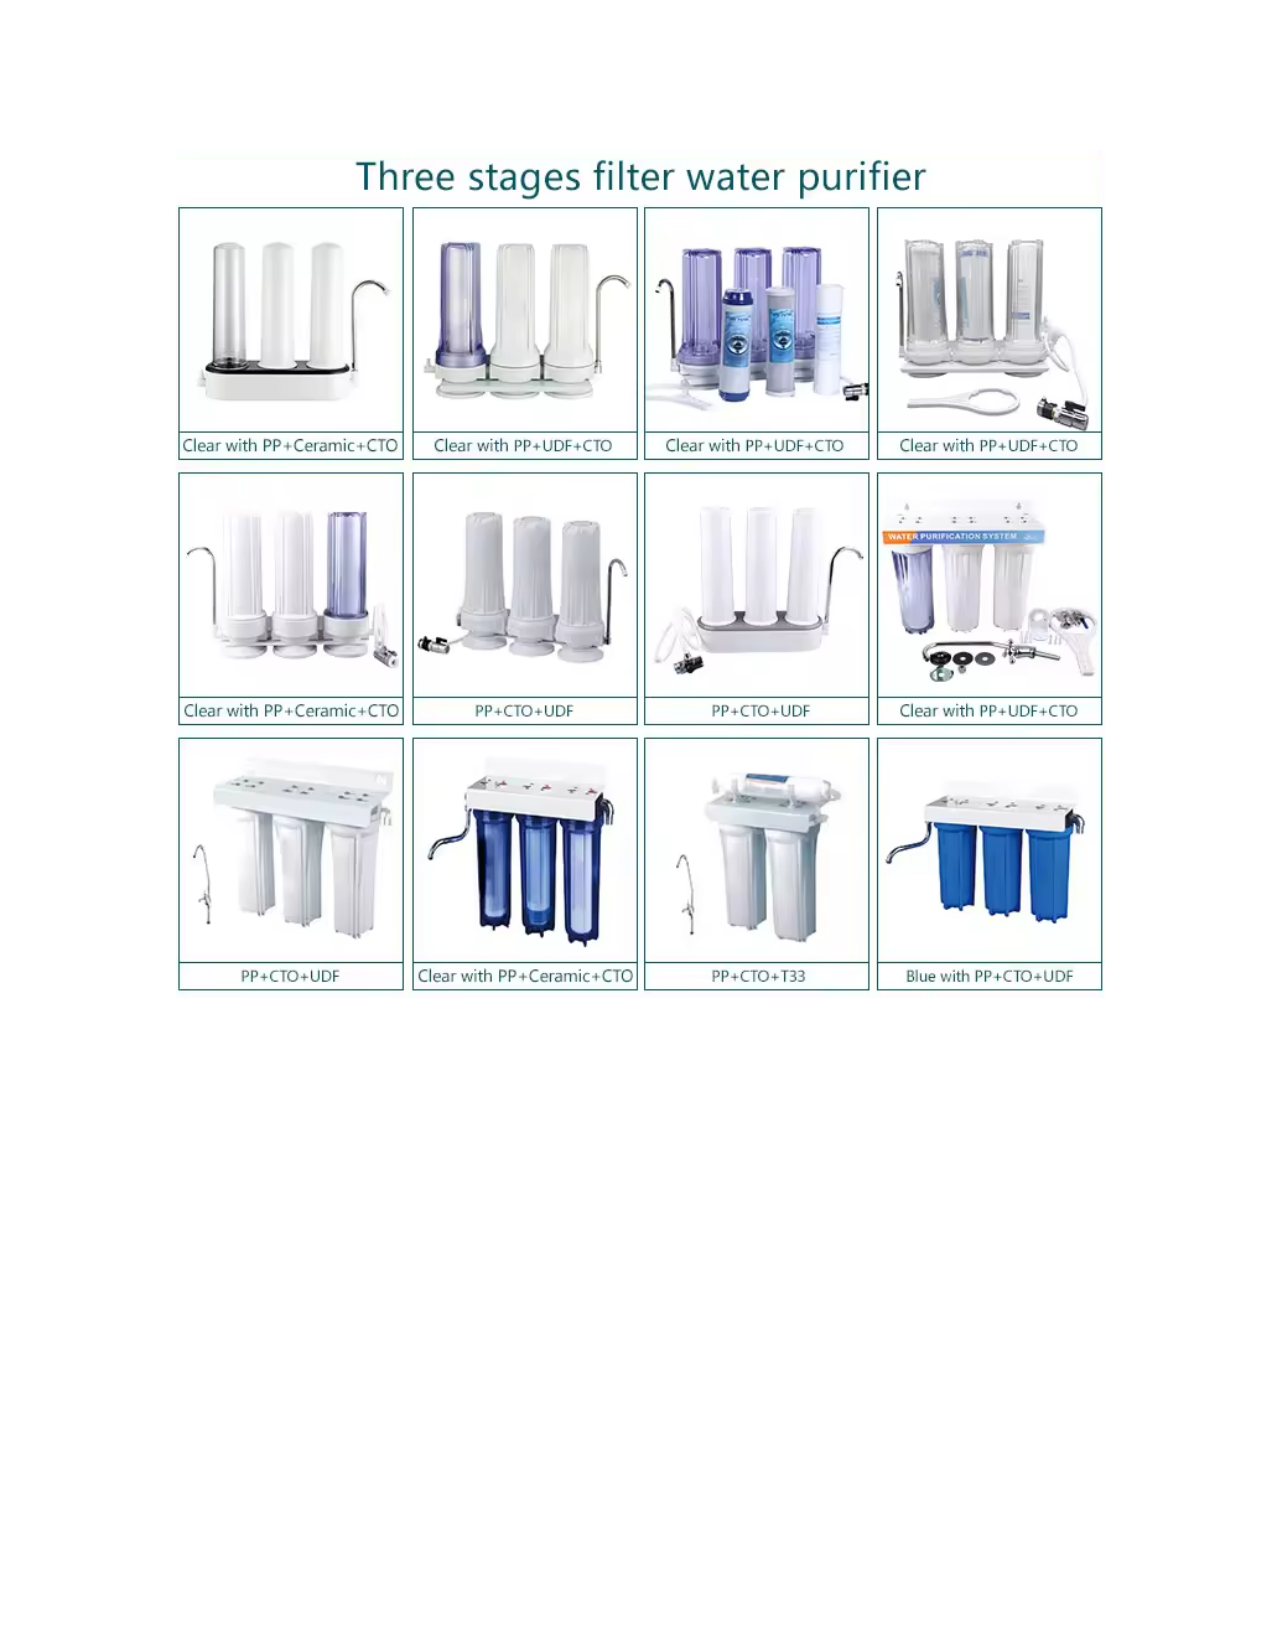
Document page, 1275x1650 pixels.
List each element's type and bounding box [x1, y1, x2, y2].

picture [150, 150, 1125, 998]
